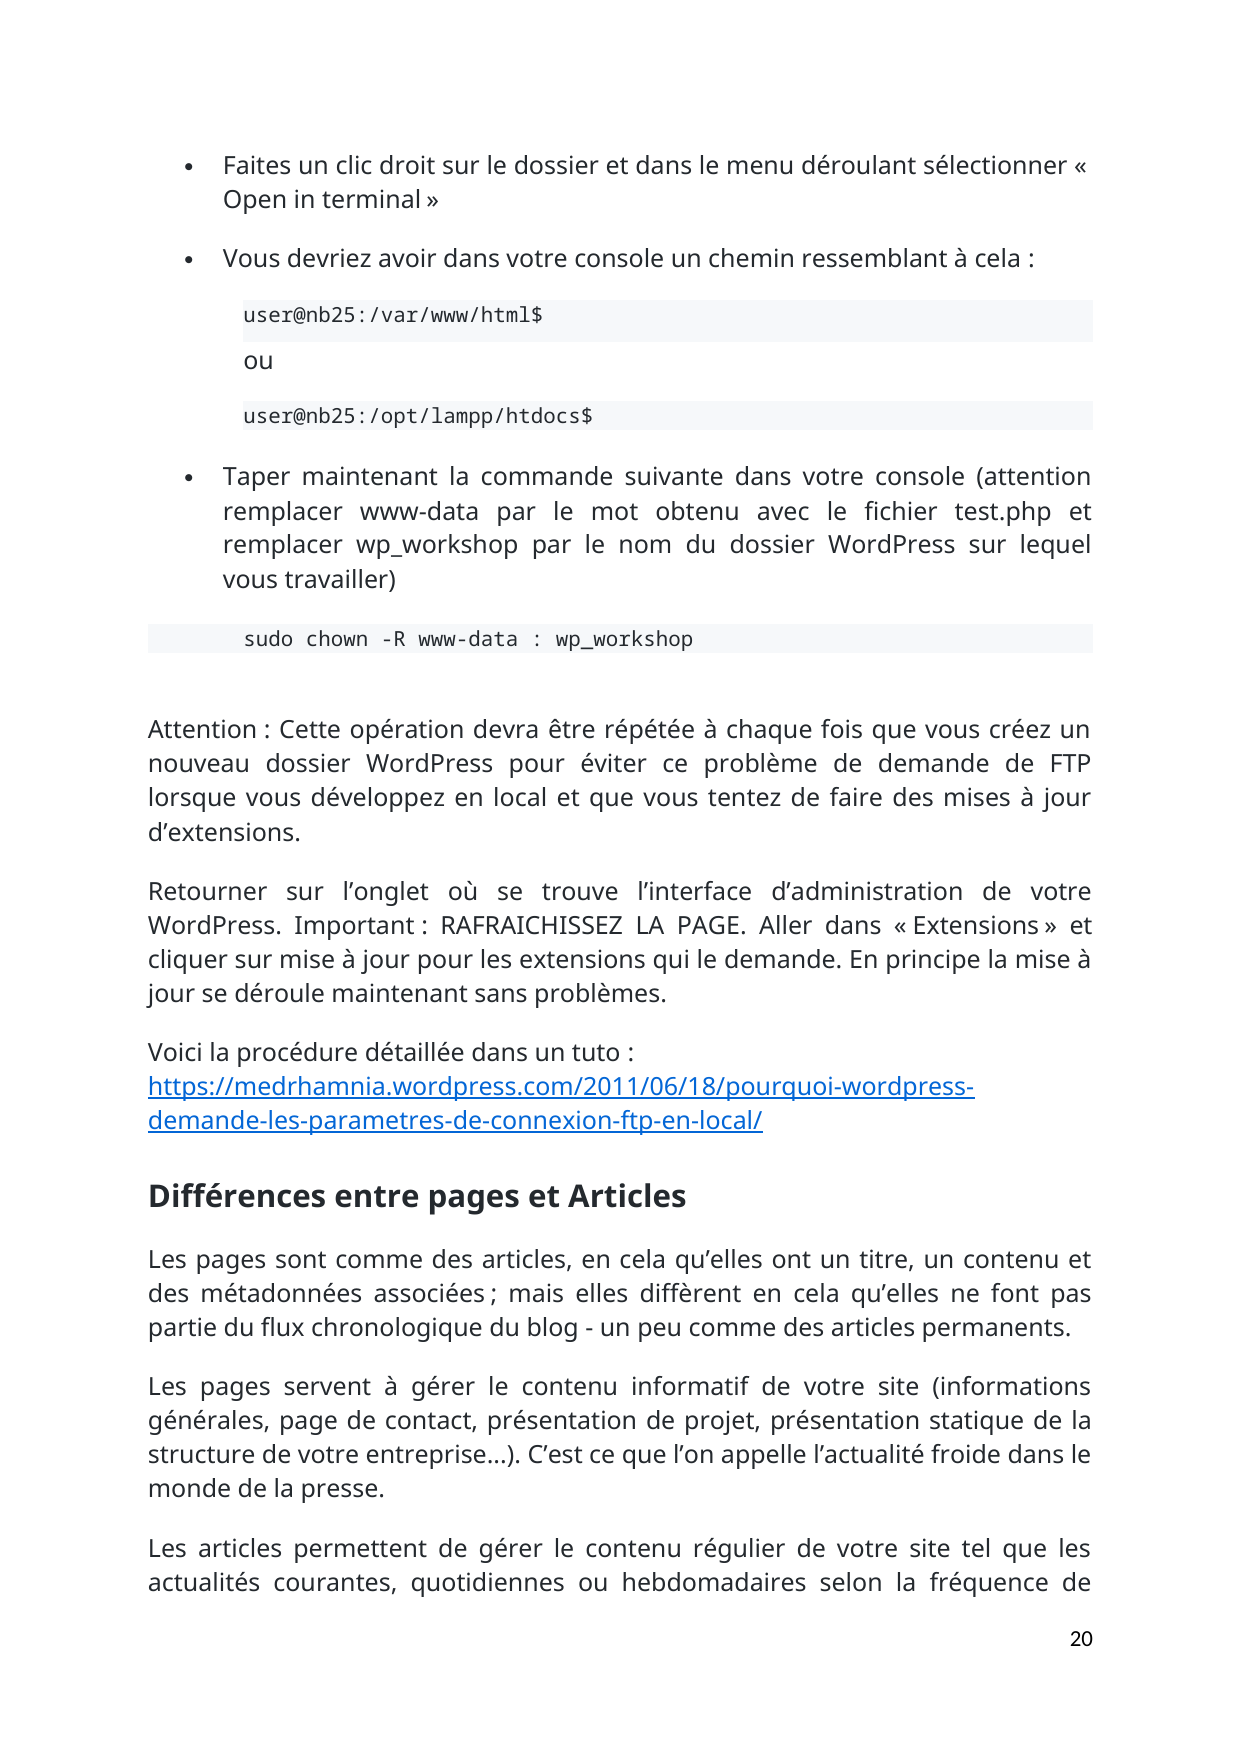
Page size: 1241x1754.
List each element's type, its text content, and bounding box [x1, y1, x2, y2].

list Vous devriez avoir dans votre console un chemin ressemblant à cela : [185, 241, 1093, 275]
list Faites un clic droit sur le dossier et dans le menu déroulant sélectionner « Open in terminal » [185, 148, 1093, 216]
list Taper maintenant la commande suivante dans votre console (attention remplacer www-data par le mot obtenu avec le fichier test.php et remplacer wp_workshop par le nom du dossier WordPress sur lequel vous travailler) [185, 459, 1093, 595]
text Les pages sont comme des articles, en cela qu’elles ont un titre, un contenu et des métadonnées associées ; mais elles diffèrent en cela qu’elles ne font pas partie du flux chronologique du blog - un peu comme des articles permanents. [148, 1242, 1093, 1344]
text Les pages servent à gérer le contenu informatif de votre site (informations générales, page de contact, présentation de projet, présentation statique de la structure de votre entreprise...). C’est ce que l’on appelle l’actualité froide dans le monde de la presse. [148, 1369, 1093, 1505]
text sudo chown -R www-data : wp_workshop [148, 624, 1093, 653]
text user@nb25:/opt/lampp/htdocs$ [243, 401, 1093, 430]
text ou [243, 342, 1093, 376]
text Voici la procédure détaillée dans un tuto : https://medrhamnia.wordpress.com/2011/06/18/pourquoi-wordpress-demande-les-parametres-de-connexion-ftp-en-local/ [148, 1034, 1093, 1137]
text Différences entre pages et Articles [148, 1174, 1093, 1217]
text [148, 1530, 1093, 1598]
text Retourner sur l’onglet où se trouve l’interface d’administration de votre WordPress. Important : RAFRAICHISSEZ LA PAGE. Aller dans « Extensions » et cliquer sur mise à jour pour les extensions qui le demande. En principe la mise à jour se déroule maintenant sans problèmes. [148, 873, 1093, 1009]
text Attention : Cette opération devra être répétée à chaque fois que vous créez un nouveau dossier WordPress pour éviter ce problème de demande de FTP lorsque vous développez en local et que vous tentez de faire des mises à jour d’extensions. [148, 712, 1093, 848]
text user@nb25:/var/www/html$ [243, 300, 1093, 328]
